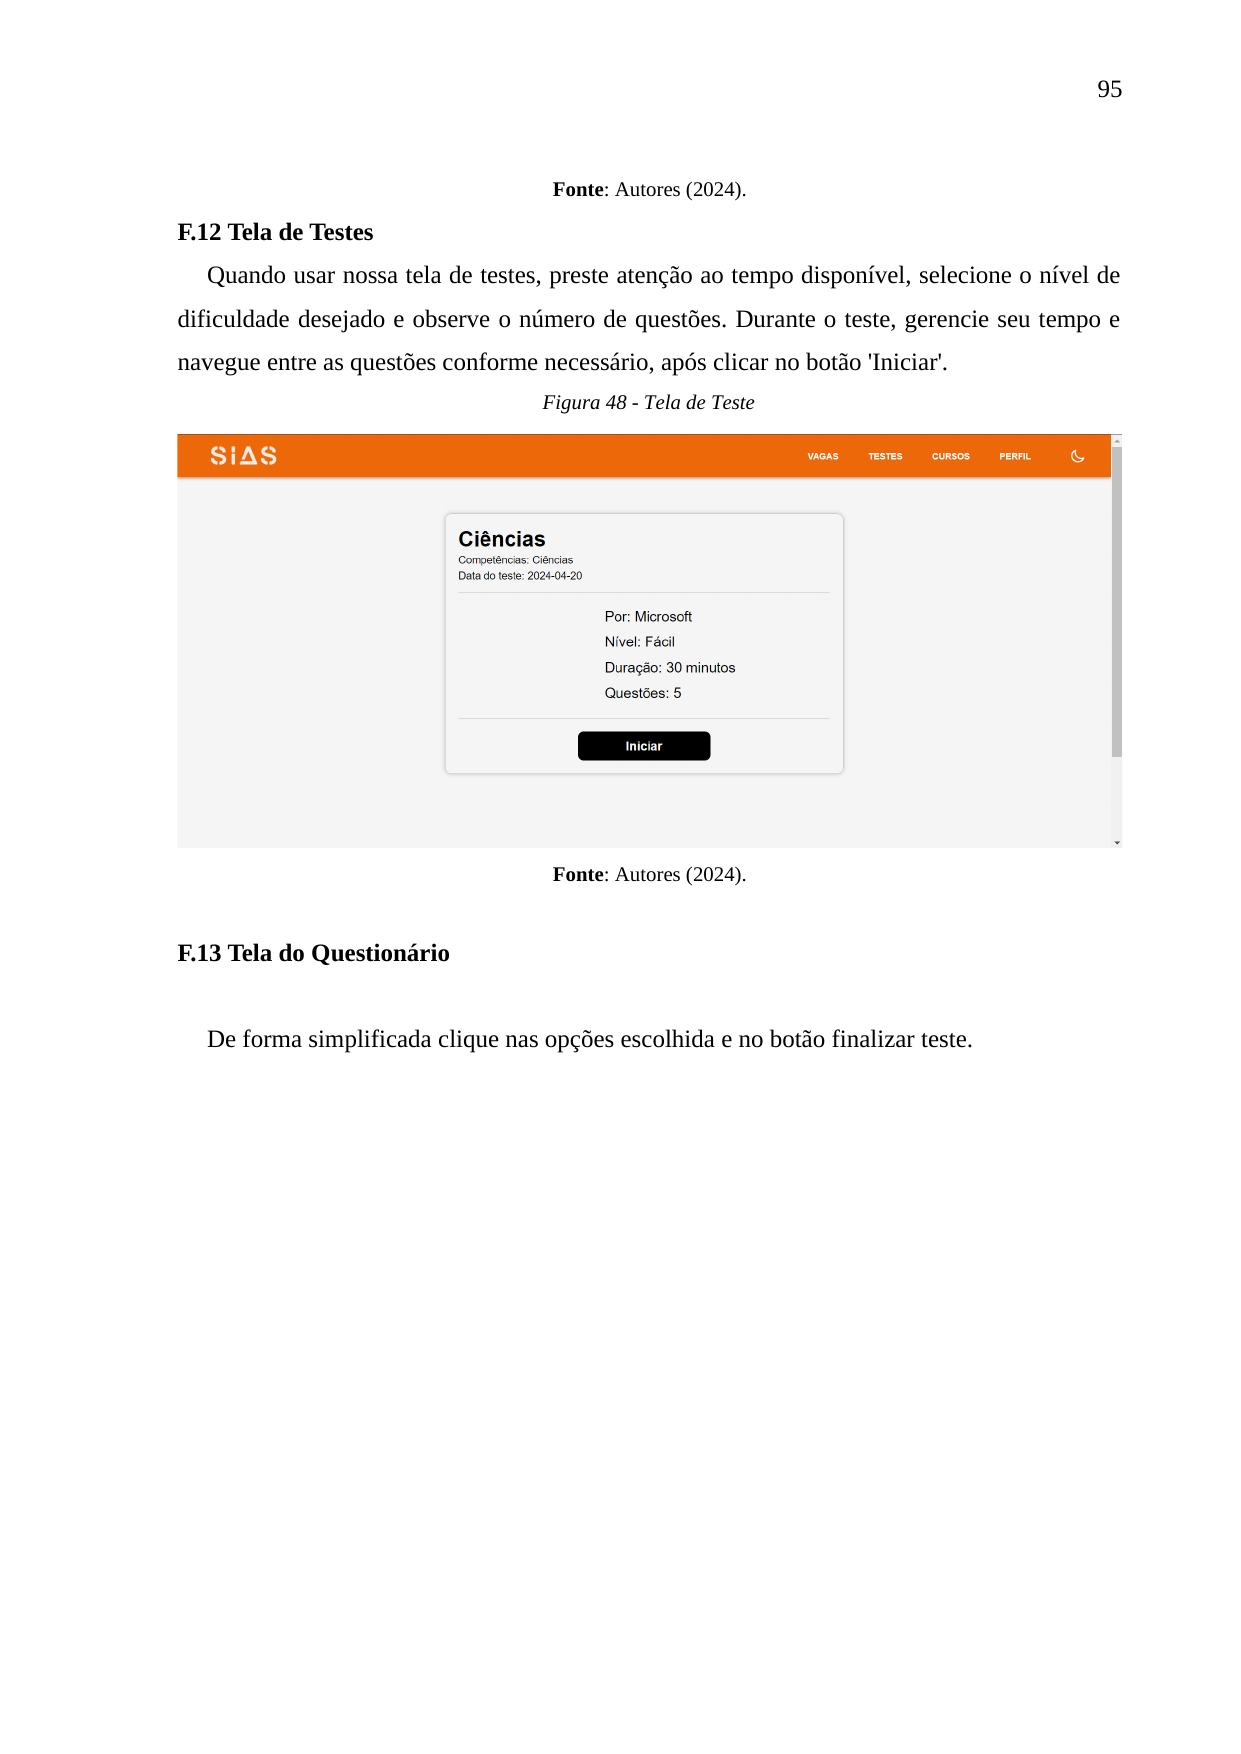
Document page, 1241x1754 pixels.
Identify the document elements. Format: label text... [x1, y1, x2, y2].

picture [177, 434, 1123, 848]
text De forma simplificada clique nas opções escolhida e no botão finalizar teste. [177, 1024, 1122, 1053]
text Fonte: Autores (2024). [177, 177, 1122, 201]
subtitle F.12 Tela de Testes [177, 217, 1122, 246]
text Figura 48 - Tela de Teste [177, 390, 1122, 414]
text Quando usar nossa tela de testes, preste atenção ao tempo disponível, selecione o nível de dificuldade desejado e observe o número de questões. Durante o teste, gerencie seu tempo e navegue entre as questões conforme necessário, após clicar no botão 'Iniciar'. [177, 261, 1122, 376]
subtitle F.13 Tela do Questionário [177, 938, 1122, 967]
text Fonte: Autores (2024). [177, 862, 1122, 886]
